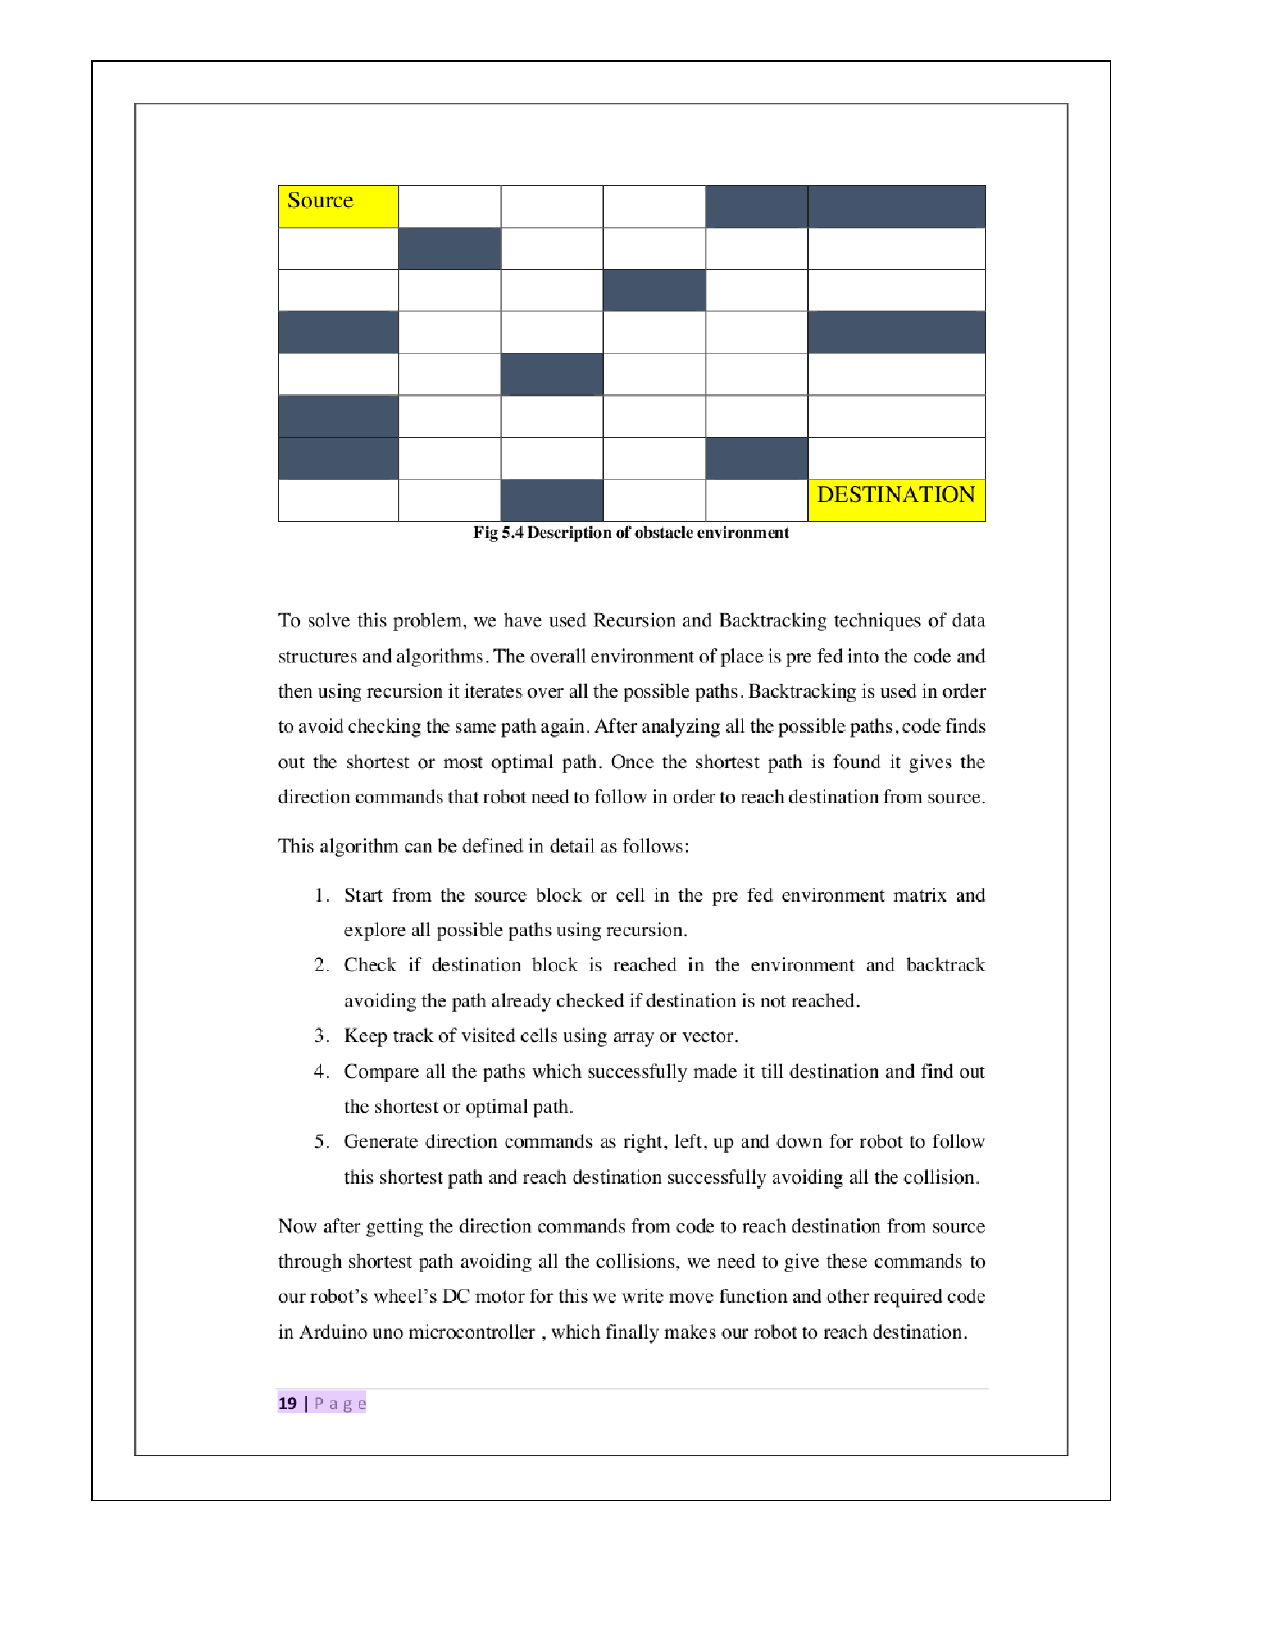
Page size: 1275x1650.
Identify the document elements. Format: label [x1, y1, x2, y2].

picture [91, 60, 1111, 1501]
